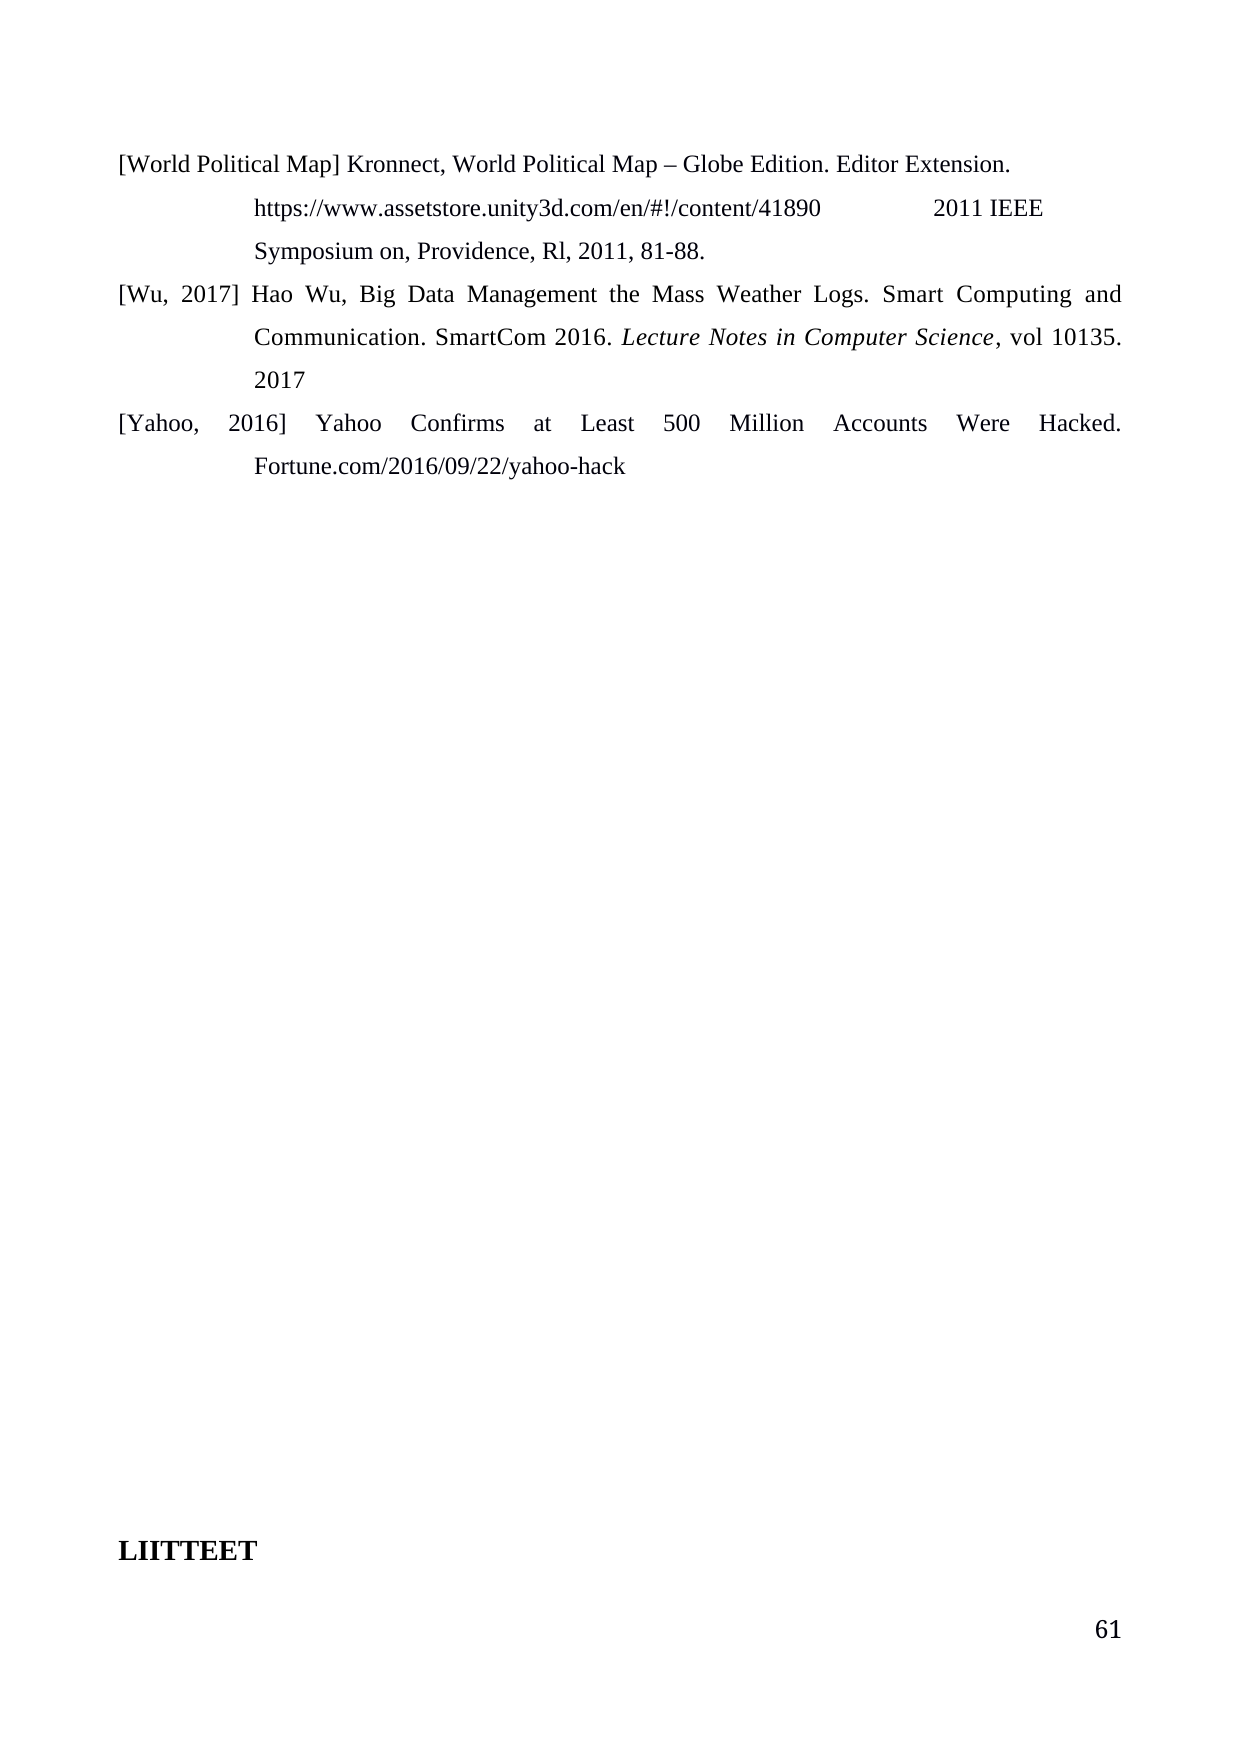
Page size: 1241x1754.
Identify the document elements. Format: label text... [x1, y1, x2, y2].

text [Yahoo, 2016] Yahoo Confirms at Least 500 Million Accounts Were Hacked. Fortune.com/2016/09/22/yahoo-hack [118, 408, 1122, 480]
text [Wu, 2017] Hao Wu, Big Data Management the Mass Weather Logs. Smart Computing and Communication. SmartCom 2016. Lecture Notes in Computer Science, vol 10135. 2017 [118, 351, 1122, 394]
text [World Political Map] Kronnect, World Political Map – Globe Edition. Editor Extension. https://www.assetstore.unity3d.com/en/#!/content/41890 2011 IEEE Symposium on, Providence, Rl, 2011, 81-88. [118, 149, 1122, 264]
text [Wu, 2017] Hao Wu, Big Data Management the Mass Weather Logs. Smart Computing and Communication. SmartCom 2016. Lecture Notes in Computer Science, vol 10135. 2017 [118, 279, 1122, 322]
text LIITTEET [118, 1529, 1122, 1567]
